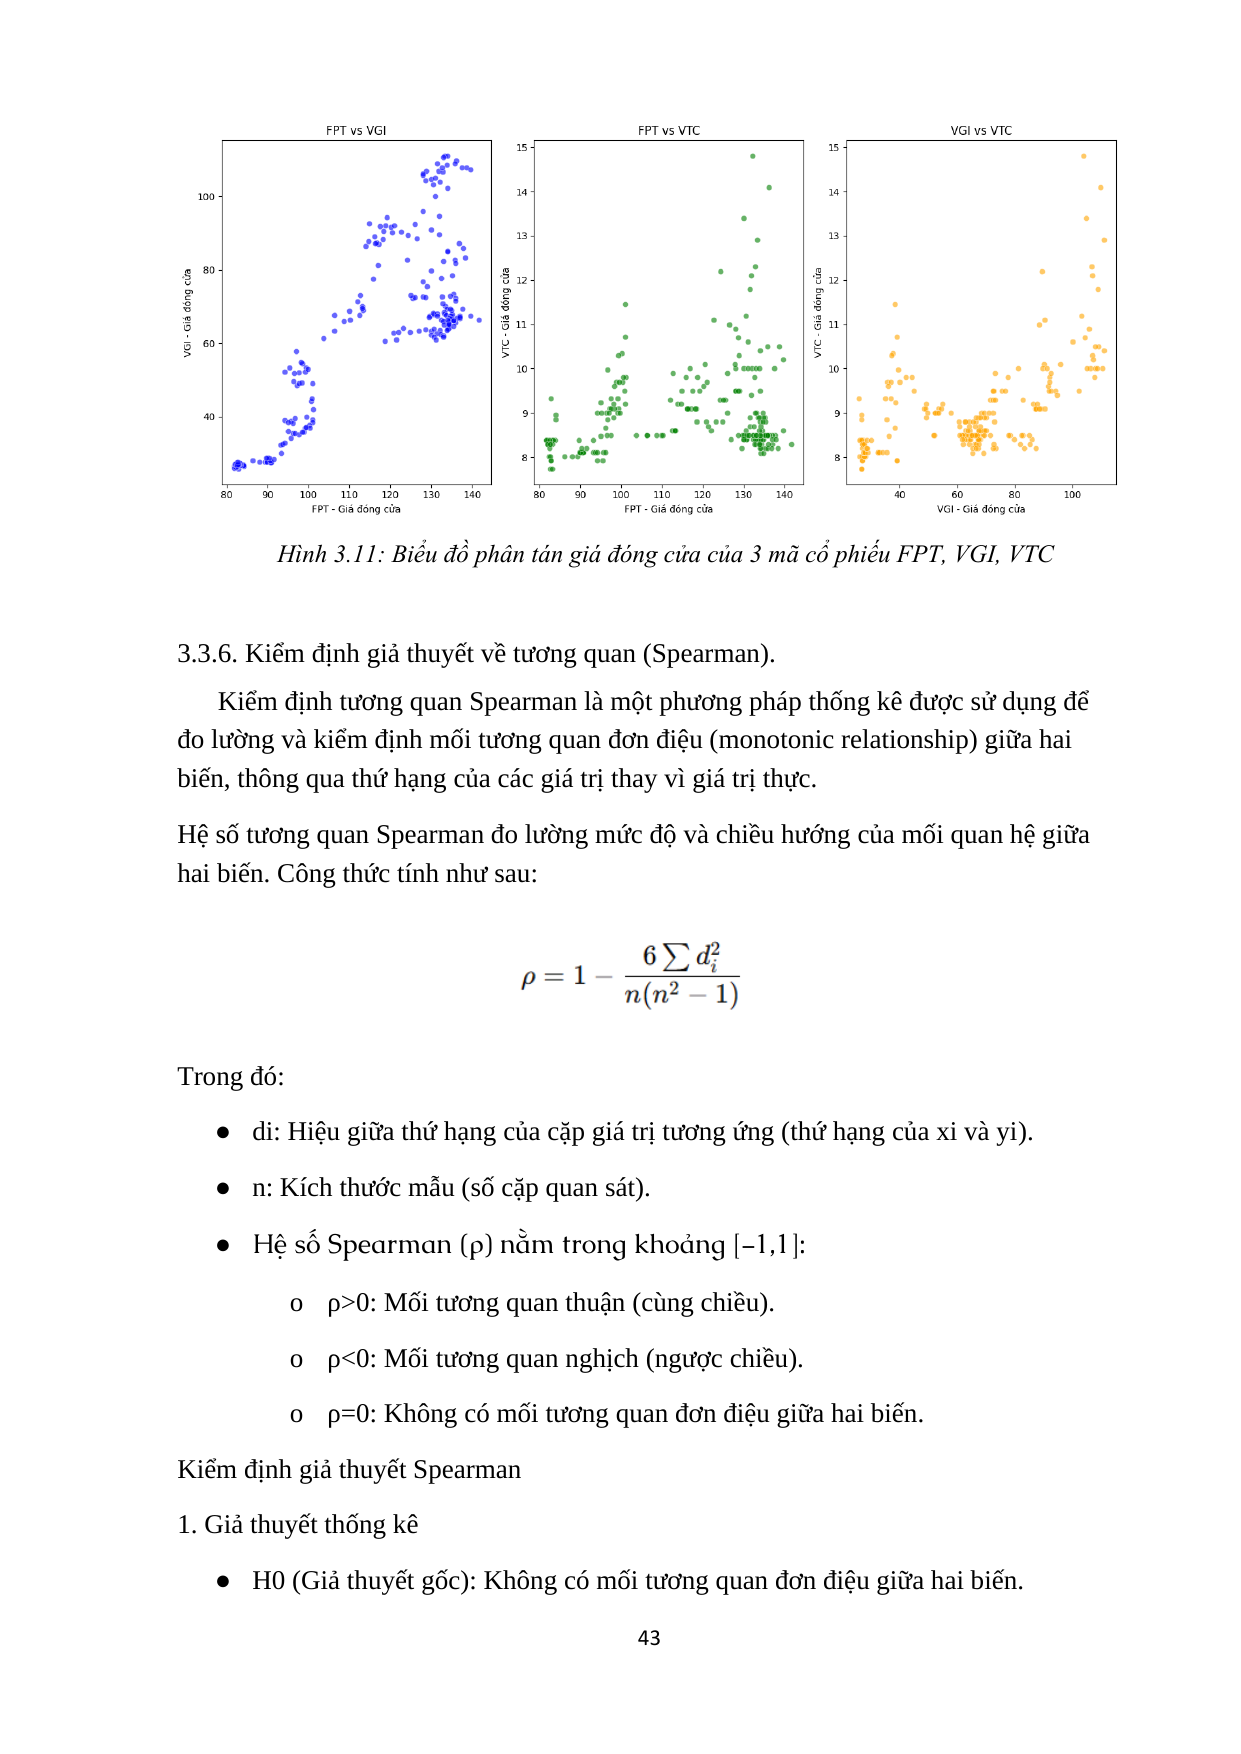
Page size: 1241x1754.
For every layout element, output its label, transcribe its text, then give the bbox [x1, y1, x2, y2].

picture [473, 912, 826, 1041]
list ρ=0: Không có mối tương quan đơn điệu giữa hai biến. [289, 1397, 1122, 1428]
list ρ>0: Mối tương quan thuận (cùng chiều). [289, 1286, 1122, 1317]
list di: Hiệu giữa thứ hạng của cặp giá trị tương ứng (thứ hạng của xi và yi​). [214, 1115, 1122, 1146]
text Kiểm định giả thuyết Spearman [177, 1453, 1122, 1484]
text Hệ số tương quan Spearman đo lường mức độ và chiều hướng của mối quan hệ giữa hai biến. Công thức tính như sau: [177, 818, 1122, 888]
text Hình 3.11: Biểu đồ phân tán giá đóng cửa của 3 mã cổ phiếu FPT, VGI, VTC [177, 539, 1122, 568]
text 1. Giả thuyết thống kê [177, 1508, 1122, 1539]
picture [177, 118, 1122, 521]
subtitle 3.3.6. Kiểm định giả thuyết về tương quan (Spearman). [177, 637, 1122, 668]
text Trong đó: [177, 1059, 1122, 1091]
text Kiểm định tương quan Spearman là một phương pháp thống kê được sử dụng để đo lường và kiểm định mối tương quan đơn điệu (monotonic relationship) giữa hai biến, thông qua thứ hạng của các giá trị thay vì giá trị thực. [177, 684, 1122, 793]
list H0 (Giả thuyết gốc): Không có mối tương quan đơn điệu giữa hai biến. [214, 1564, 1122, 1595]
list n: Kích thước mẫu (số cặp quan sát). [214, 1171, 1122, 1202]
list ρ<0: Mối tương quan nghịch (ngược chiều). [289, 1342, 1122, 1373]
